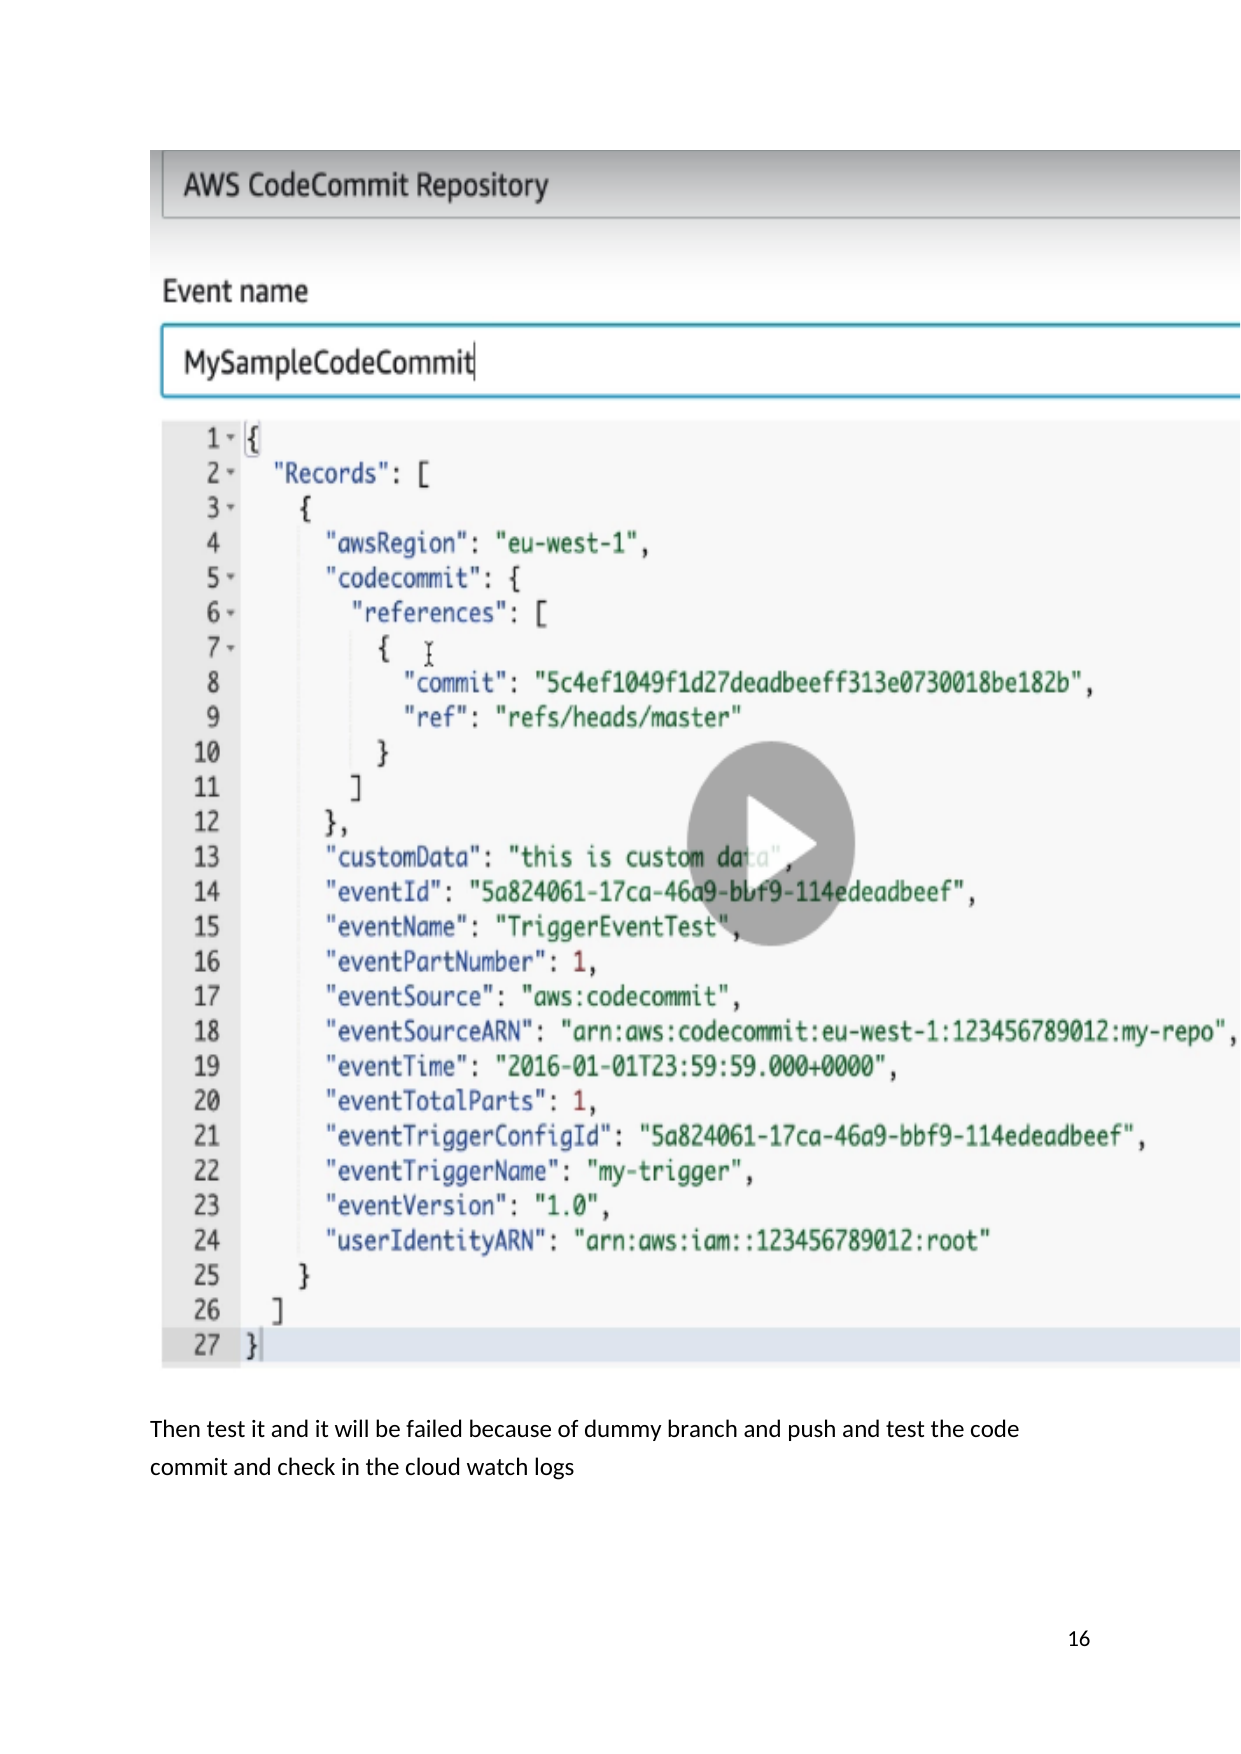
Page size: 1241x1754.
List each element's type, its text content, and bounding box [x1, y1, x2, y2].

picture [150, 150, 1241, 1390]
text Then test it and it will be failed because of dummy branch and push and test the code commit and check in the cloud watch logs [150, 1407, 1090, 1482]
